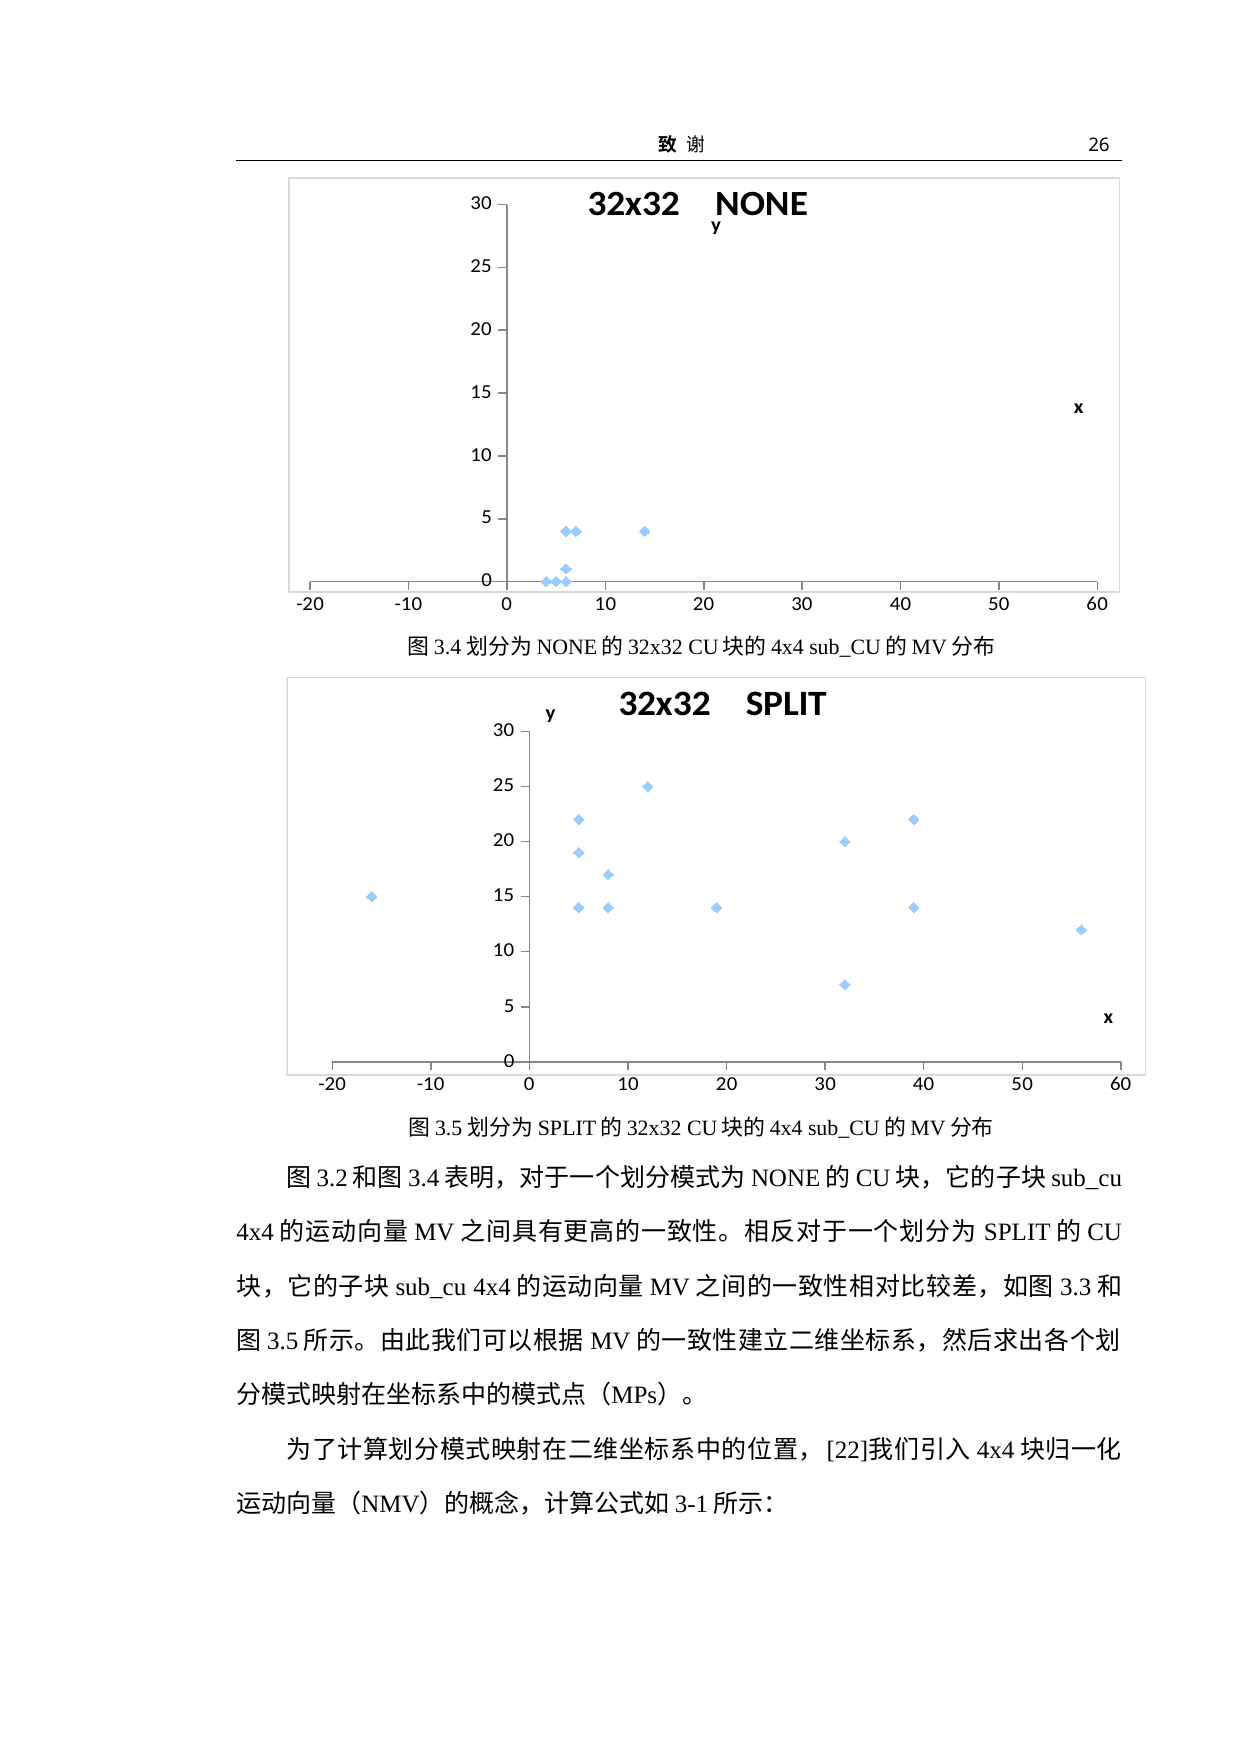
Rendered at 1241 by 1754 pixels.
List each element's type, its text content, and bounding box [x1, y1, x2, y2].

text 图3.2和图3.4表明，对于一个划分模式为NONE的CU块，它的子块sub_cu 4x4的运动向量MV之间具有更高的一致性。相反对于一个划分为SPLIT的CU块，它的子块sub_cu 4x4的运动向量MV之间的一致性相对比较差，如图3.3和图3.5所示。由此我们可以根据MV的一致性建立二维坐标系，然后求出各个划分模式映射在坐标系中的模式点（MPs）。 [236, 1157, 1122, 1411]
text 为了计算划分模式映射在二维坐标系中的位置，[22]我们引入4x4块归一化运动向量（NMV）的概念，计算公式如3-1所示： [236, 1429, 1122, 1520]
text 图3.4 划分为NONE的32x32 CU块的4x4 sub_CU的MV分布 [236, 629, 1122, 661]
text 图3.5 划分为SPLIT的32x32 CU块的4x4 sub_CU的MV分布 [236, 1110, 1122, 1141]
